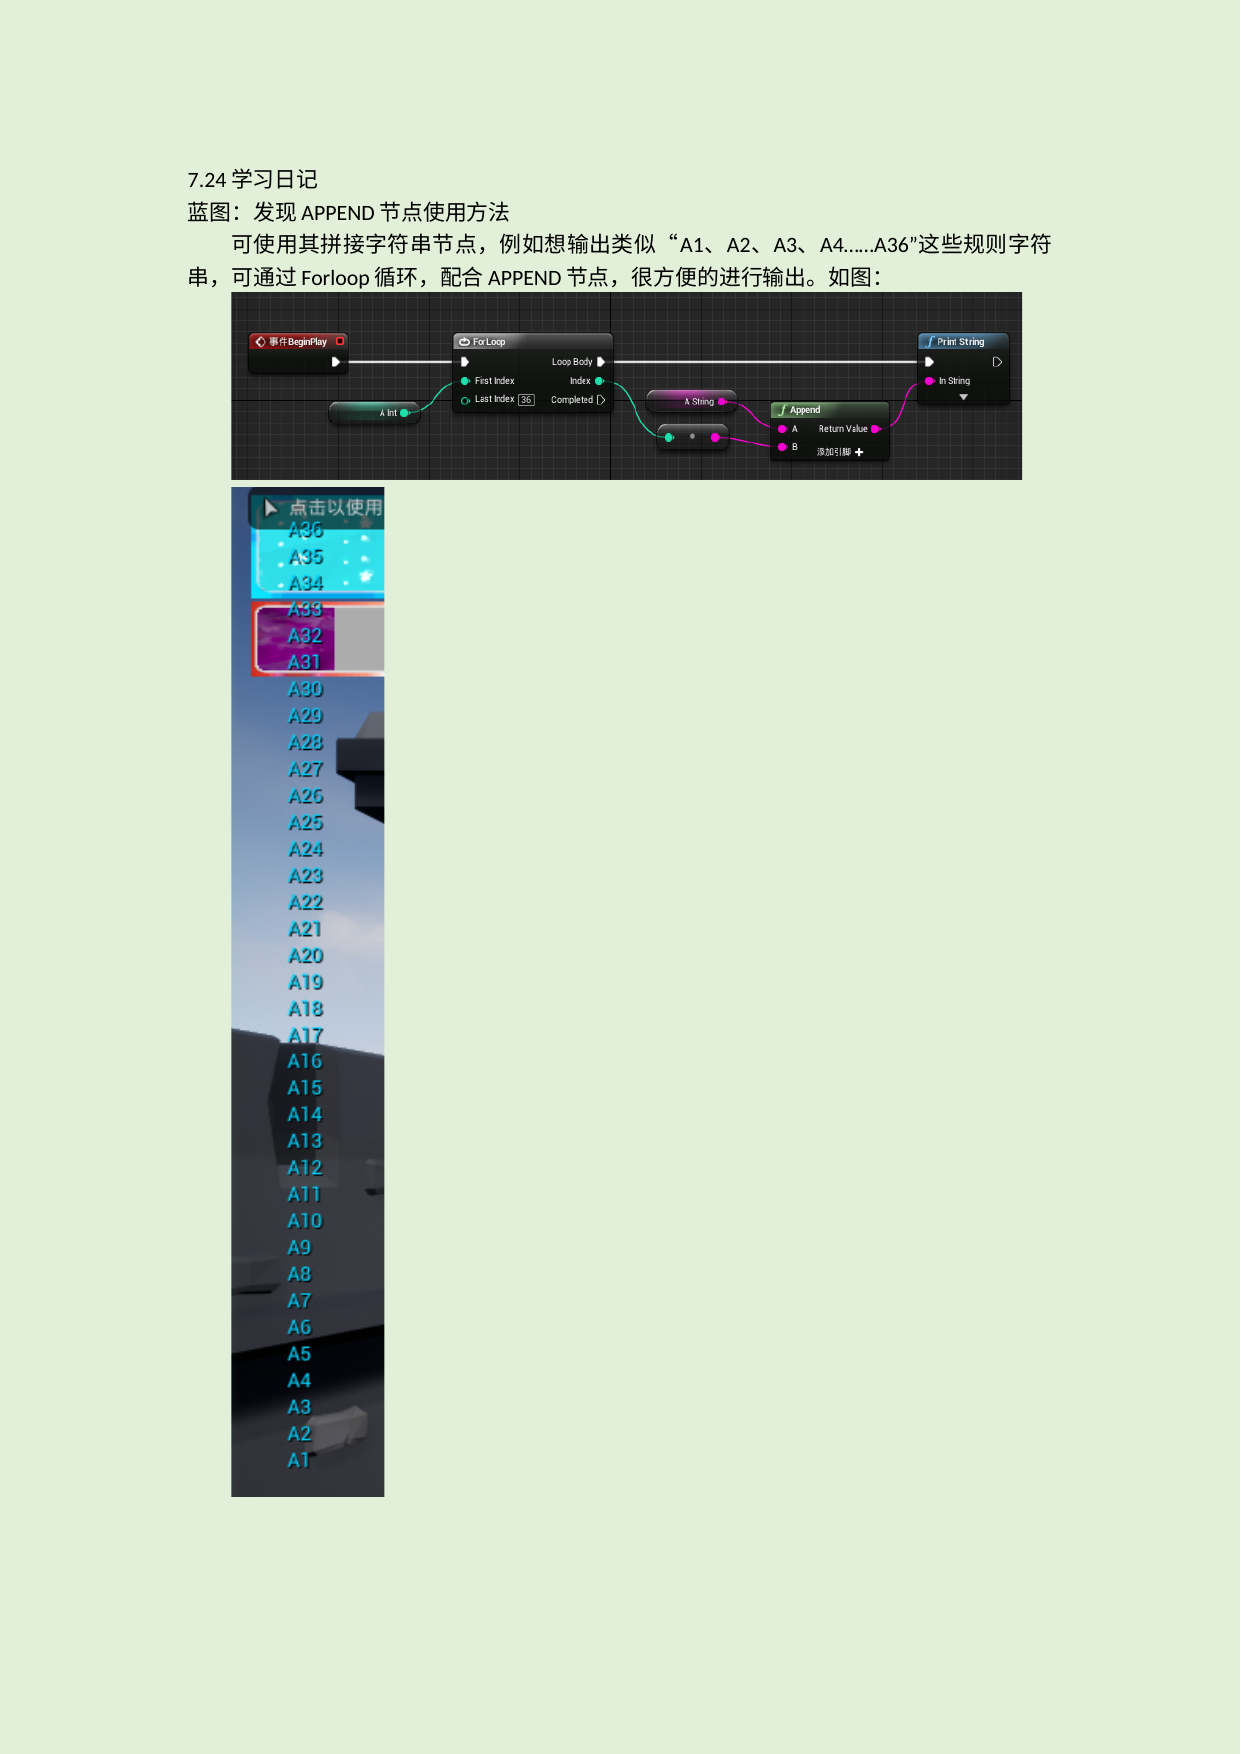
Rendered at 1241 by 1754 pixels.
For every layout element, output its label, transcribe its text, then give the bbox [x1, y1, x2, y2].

text 蓝图：发现APPEND节点使用方法 [187, 194, 1053, 227]
text 7.24学习日记 [187, 162, 1053, 194]
picture [231, 487, 385, 1497]
picture [231, 292, 1023, 480]
list 可使用其拼接字符串节点，例如想输出类似“A1、A2、A3、A4……A36”这些规则字符串，可通过Forloop循环，配合APPEND节点，很方便的进行输出。如图： [187, 227, 1053, 292]
